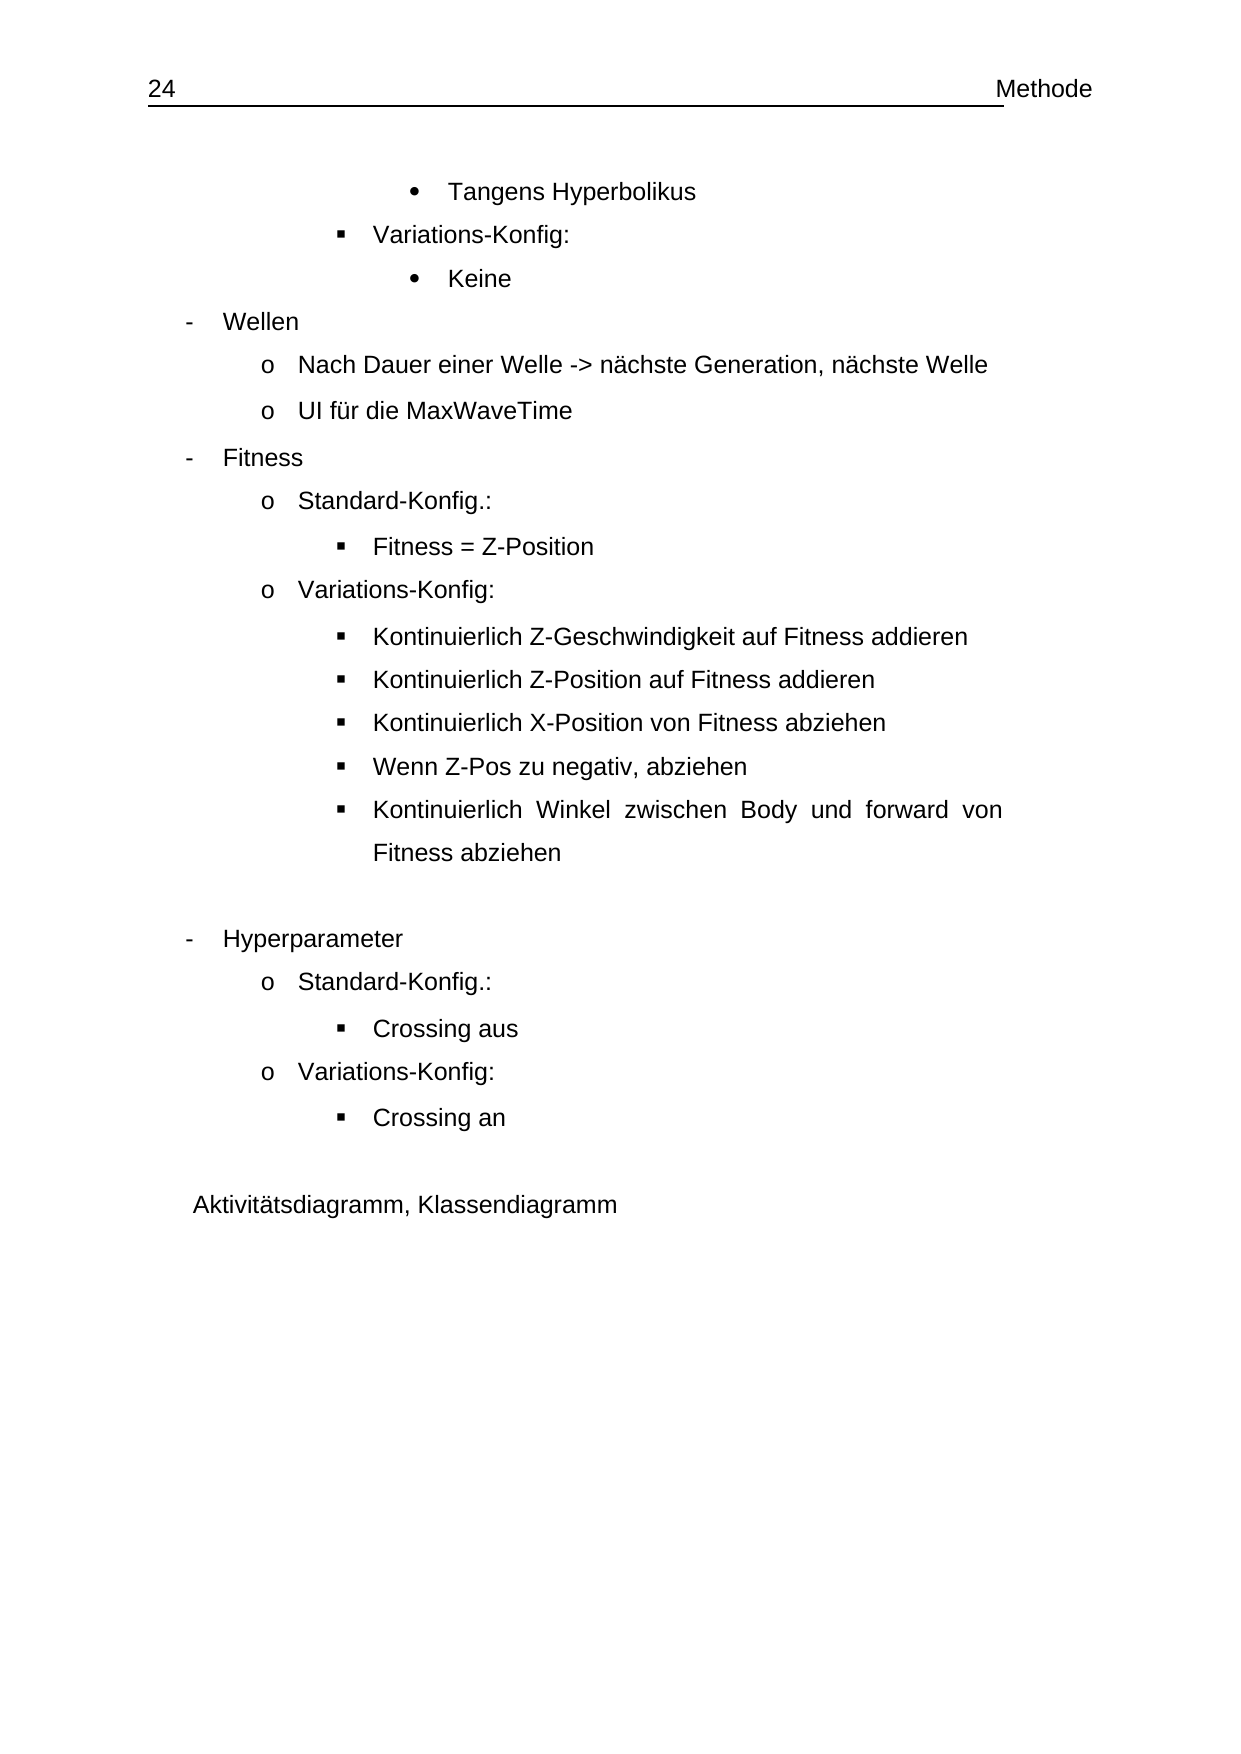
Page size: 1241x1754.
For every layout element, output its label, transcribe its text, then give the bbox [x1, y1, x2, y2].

list Variations-Konfig: [260, 1057, 1004, 1088]
list Keine [410, 264, 1004, 292]
list Crossing aus [335, 1014, 1004, 1042]
list Wenn Z-Pos zu negativ, abziehen [335, 751, 1004, 780]
list Wellen [185, 307, 1004, 336]
list Crossing an [335, 1103, 1004, 1132]
list Standard-Konfig.: [260, 967, 1004, 998]
list Variations-Konfig: [335, 220, 1004, 249]
list Fitness [185, 443, 1004, 471]
list Variations-Konfig: [260, 575, 1004, 606]
list Kontinuierlich Z-Position auf Fitness addieren [335, 665, 1004, 694]
list Fitness = Z-Position [335, 532, 1004, 561]
list Hyperparameter [185, 924, 1004, 953]
list Kontinuierlich Winkel zwischen Body und forward von Fitness abziehen [335, 795, 1004, 867]
list Nach Dauer einer Welle -> nächste Generation, nächste Welle [260, 350, 1004, 381]
list Standard-Konfig.: [260, 486, 1004, 517]
list Kontinuierlich Z-Geschwindigkeit auf Fitness addieren [335, 622, 1004, 651]
list Tangens Hyperbolikus [410, 177, 1004, 206]
list Kontinuierlich X-Position von Fitness abziehen [335, 708, 1004, 737]
list UI für die MaxWaveTime [260, 396, 1004, 427]
list Aktivitätsdiagramm, Klassendiagramm [193, 1189, 1004, 1218]
